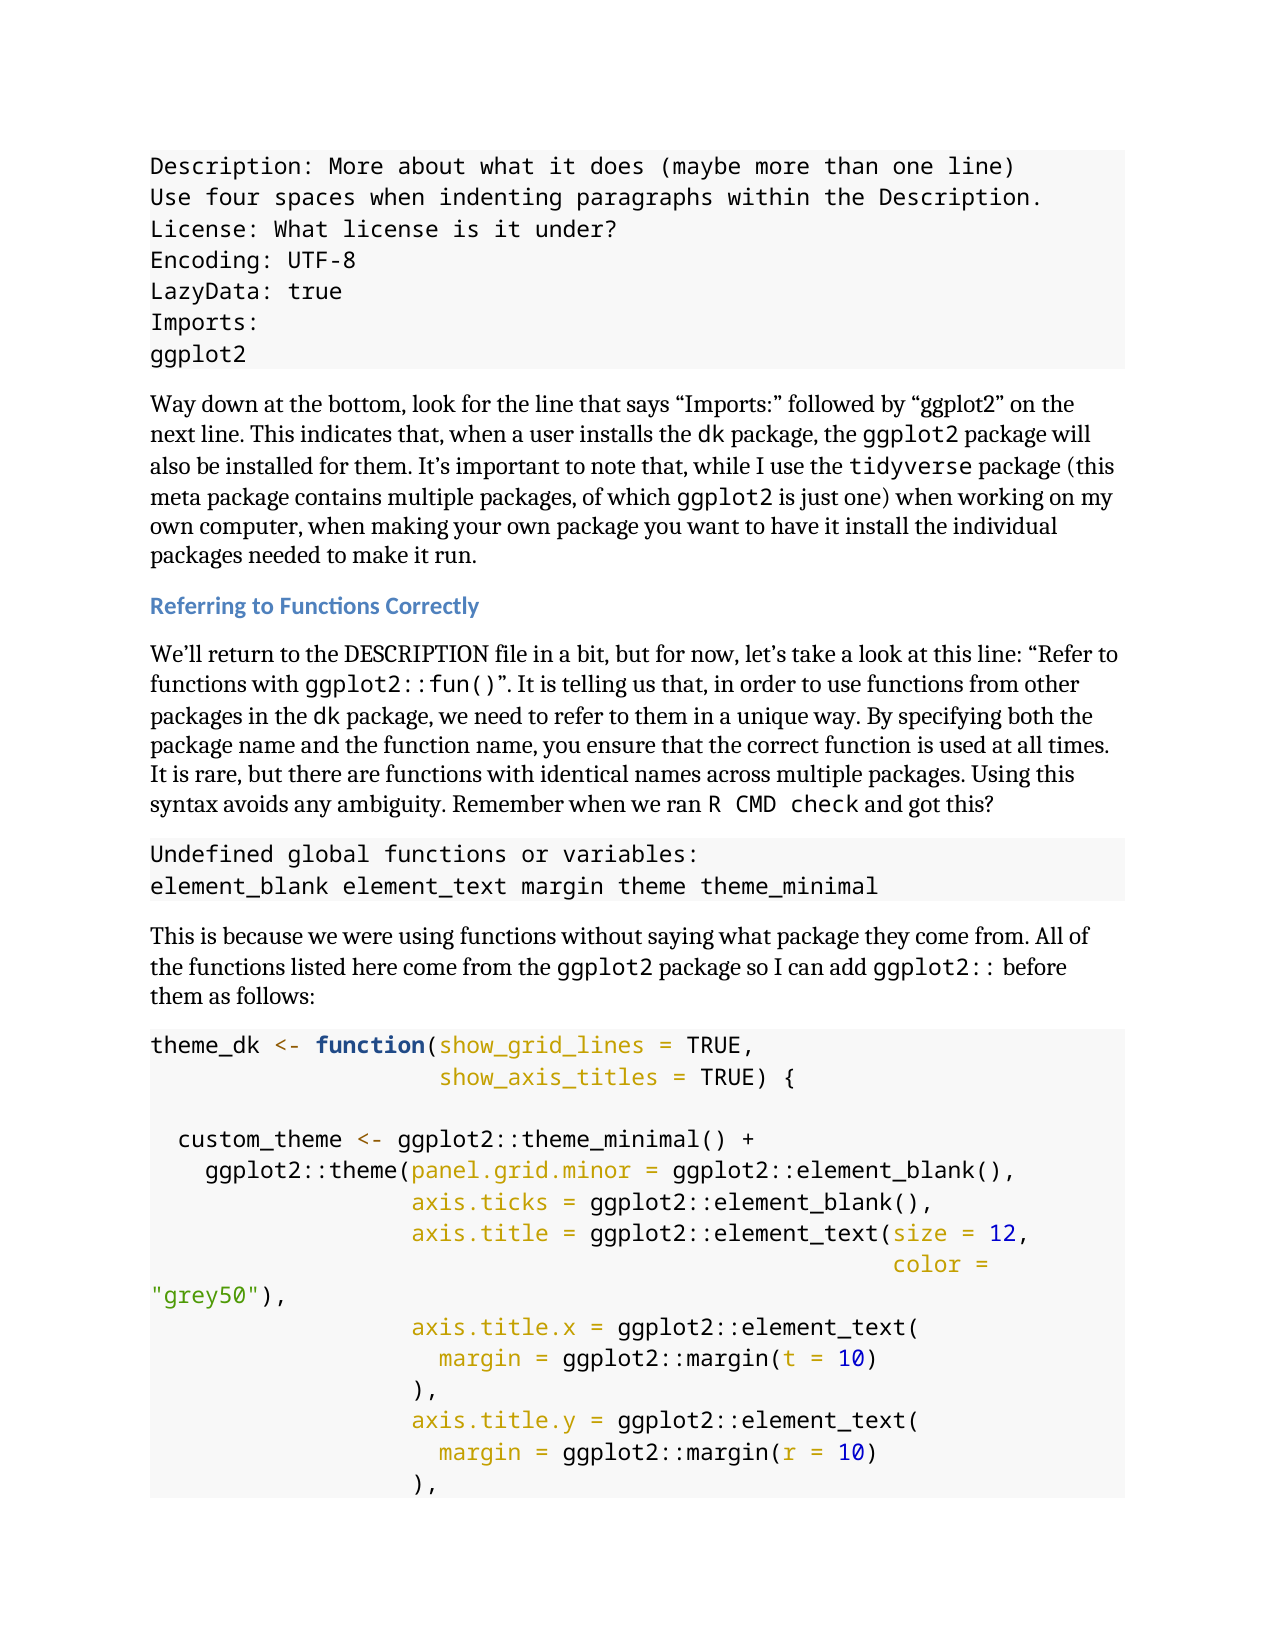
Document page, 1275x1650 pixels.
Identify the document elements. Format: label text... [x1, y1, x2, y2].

subtitle Referring to Functions Correctly [150, 590, 1125, 621]
text Undefined global functions or variables: element_blank element_text margin theme theme_minimal [150, 838, 1125, 901]
text This is because we were using functions without saying what package they come from. All of the functions listed here come from the ggplot2 package so I can add ggplot2:: before them as follows: [150, 922, 1125, 1011]
text We’ll return to the DESCRIPTION file in a bit, but for now, let’s take a look at this line: “Refer to functions with ggplot2::fun()”. It is telling us that, in order to use functions from other packages in the dk package, we need to refer to them in a unique way. By specifying both the package name and the function name, you ensure that the correct function is used at all times. It is rare, but there are functions with identical names across multiple packages. Using this syntax avoids any ambiguity. Remember when we ran R CMD check and got this? [150, 640, 1125, 820]
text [150, 1029, 1125, 1498]
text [150, 150, 1125, 369]
text Way down at the bottom, look for the line that says “Imports:” followed by “ggplot2” on the next line. This indicates that, when a user installs the dk package, the ggplot2 package will also be installed for them. It’s important to note that, while I use the tidyverse package (this meta package contains multiple packages, of which ggplot2 is just one) when working on my own computer, when making your own package you want to have it install the individual packages needed to make it run. [150, 389, 1125, 569]
